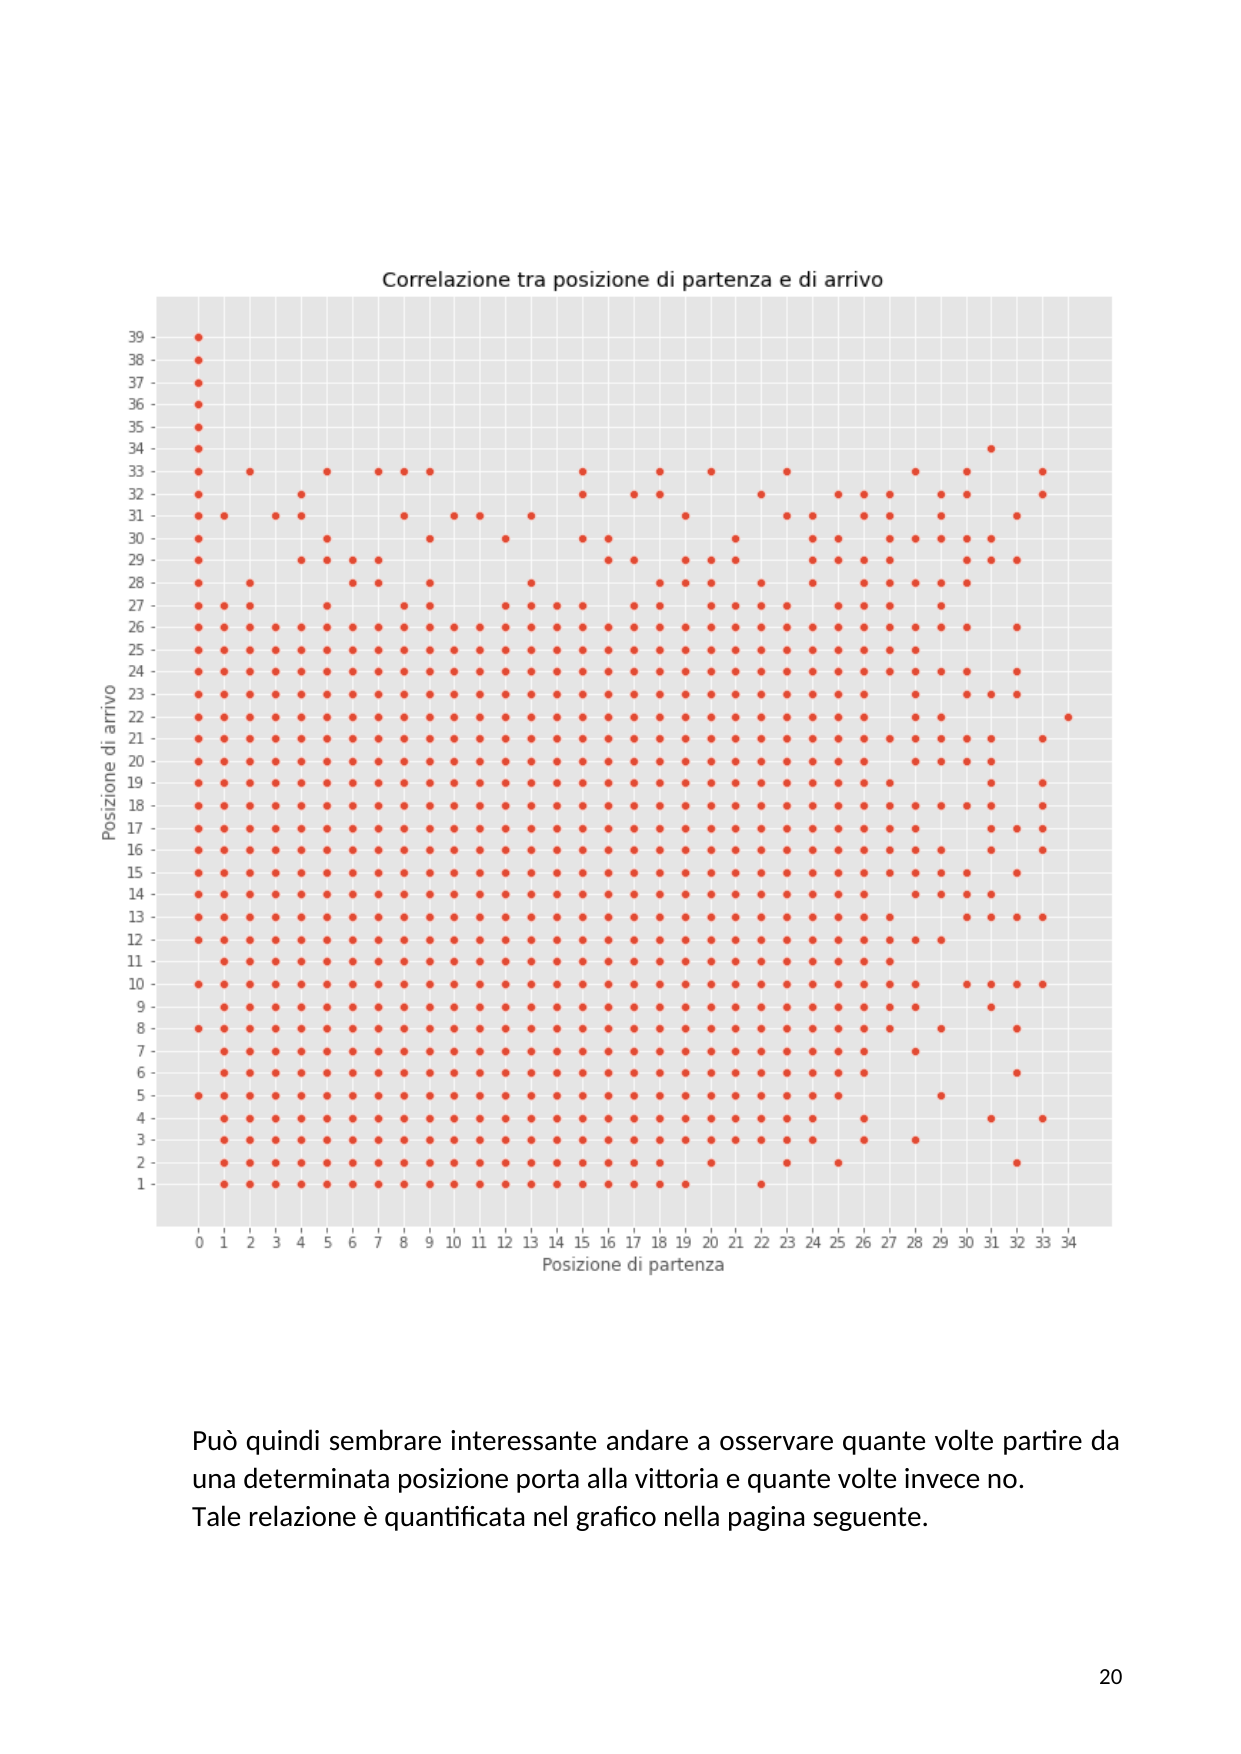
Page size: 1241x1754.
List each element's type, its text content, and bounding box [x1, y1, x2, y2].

text Tale relazione è quantificata nel grafico nella pagina seguente. [118, 1498, 1122, 1534]
picture [1, 147, 1235, 1381]
text Può quindi sembrare interessante andare a osservare quante volte partire da una determinata posizione porta alla vittoria e quante volte invece no. [192, 1422, 1122, 1496]
